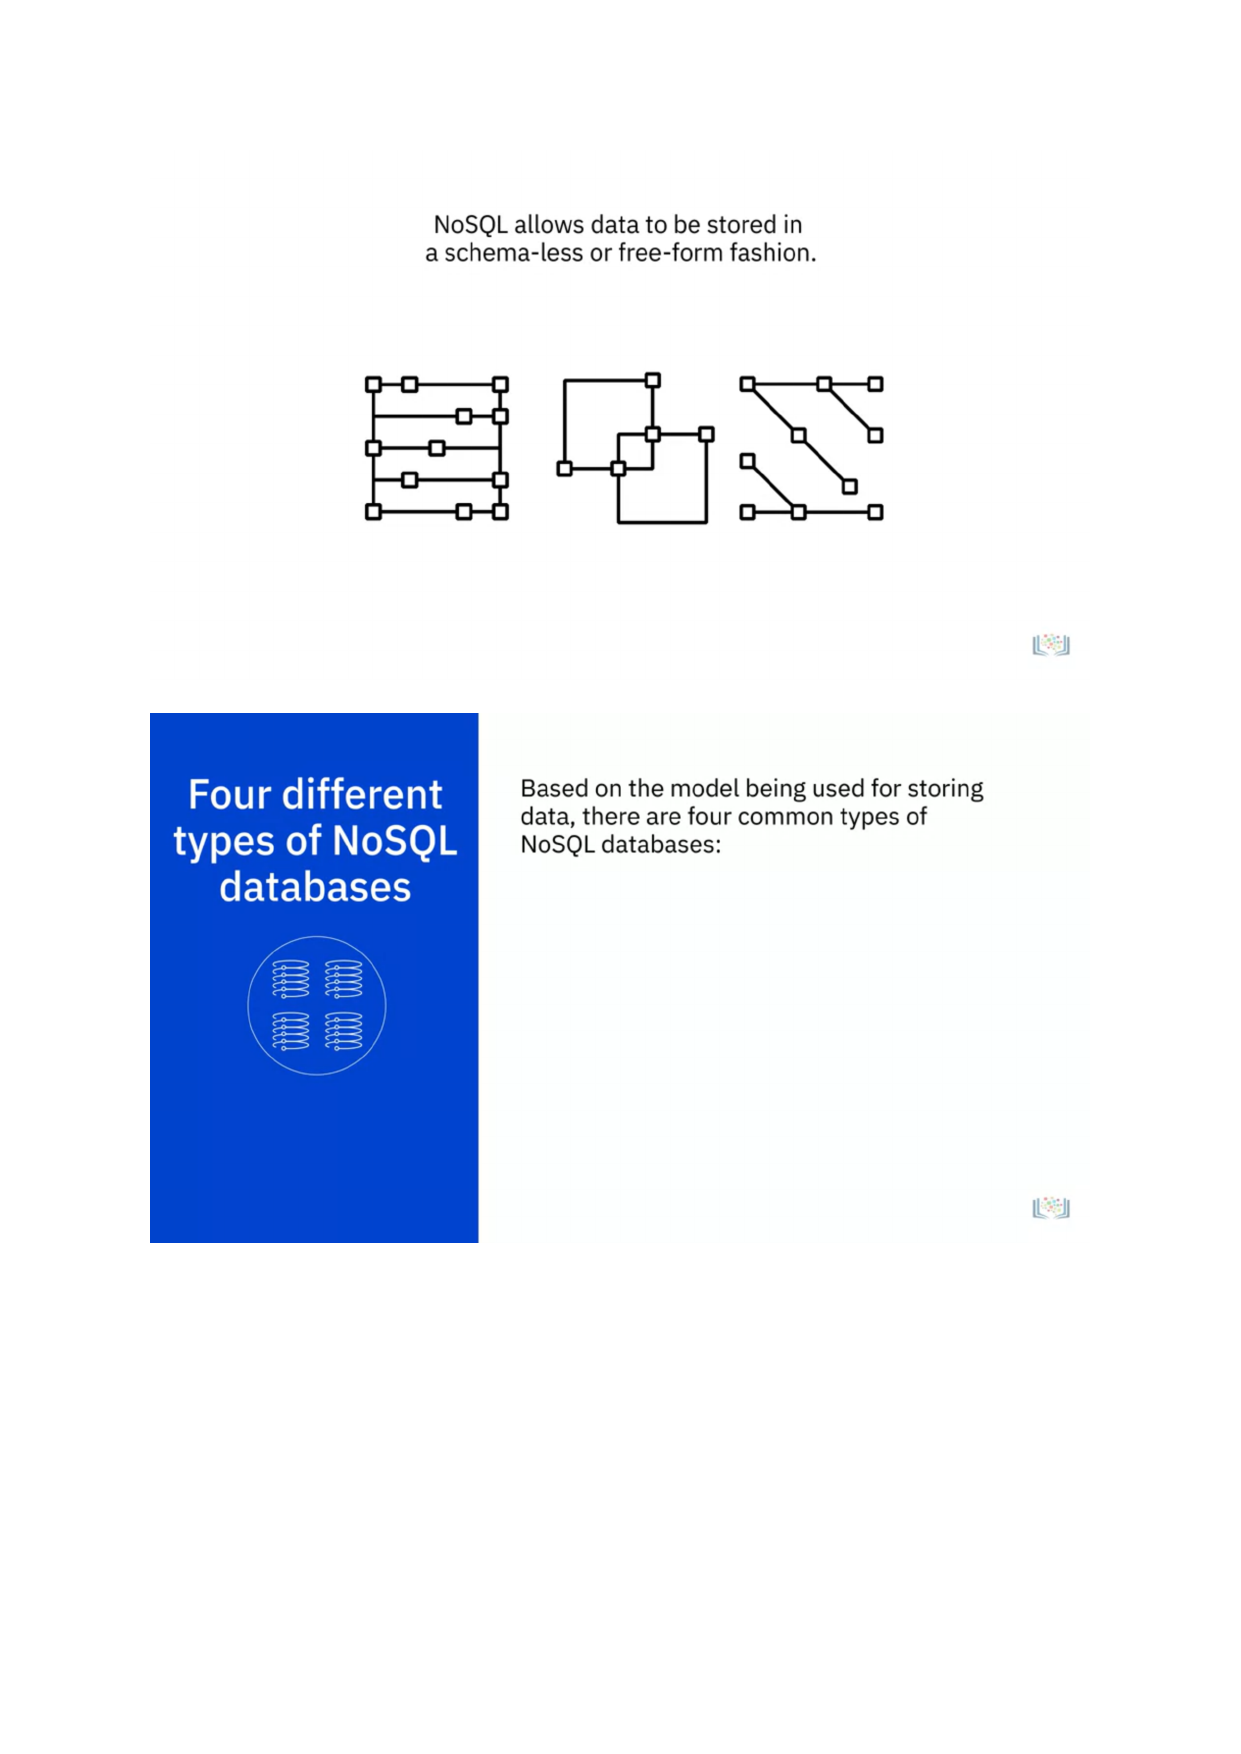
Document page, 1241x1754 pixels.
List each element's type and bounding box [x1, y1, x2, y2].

picture [150, 150, 1091, 680]
picture [150, 713, 1091, 1243]
